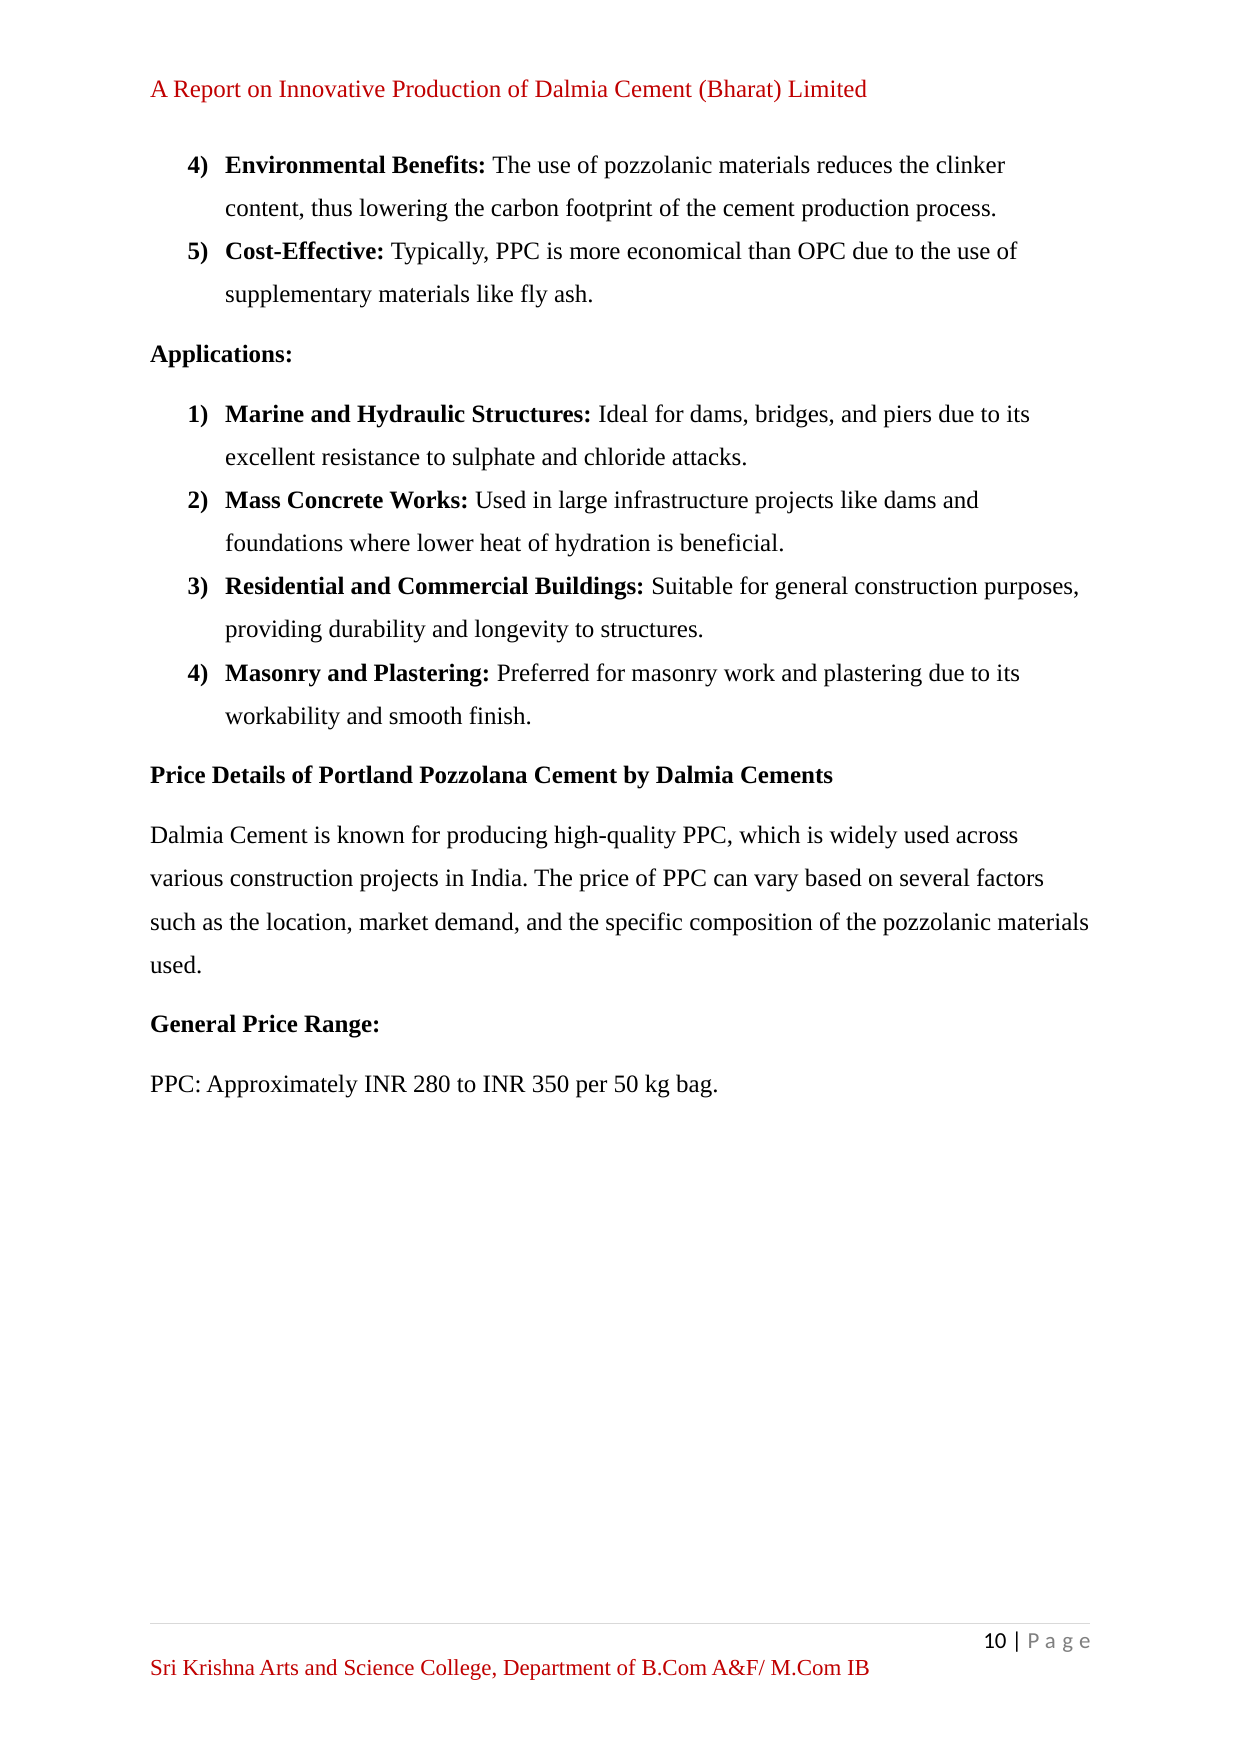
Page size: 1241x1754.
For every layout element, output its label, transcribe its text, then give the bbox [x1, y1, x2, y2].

list Masonry and Plastering: Preferred for masonry work and plastering due to its workability and smooth finish. [187, 658, 1090, 729]
list Marine and Hydraulic Structures: Ideal for dams, bridges, and piers due to its excellent resistance to sulphate and chloride attacks. [187, 399, 1090, 471]
text Applications: [150, 339, 1090, 368]
text General Price Range: [150, 1009, 1090, 1038]
list Cost-Effective: Typically, PPC is more economical than OPC due to the use of supplementary materials like fly ash. [187, 236, 1090, 308]
text PPC: Approximately INR 280 to INR 350 per 50 kg bag. [150, 1069, 1090, 1098]
text Dalmia Cement is known for producing high-quality PPC, which is widely used across various construction projects in India. The price of PPC can vary based on several factors such as the location, market demand, and the specific composition of the pozzolanic materials used. [150, 820, 1090, 978]
list Environmental Benefits: The use of pozzolanic materials reduces the clinker content, thus lowering the carbon footprint of the cement production process. [187, 150, 1090, 222]
list Mass Concrete Works: Used in large infrastructure projects like dams and foundations where lower heat of hydration is beneficial. [187, 485, 1090, 557]
text Price Details of Portland Pozzolana Cement by Dalmia Cements [150, 761, 1090, 789]
list Residential and Commercial Buildings: Suitable for general construction purposes, providing durability and longevity to structures. [187, 571, 1090, 643]
